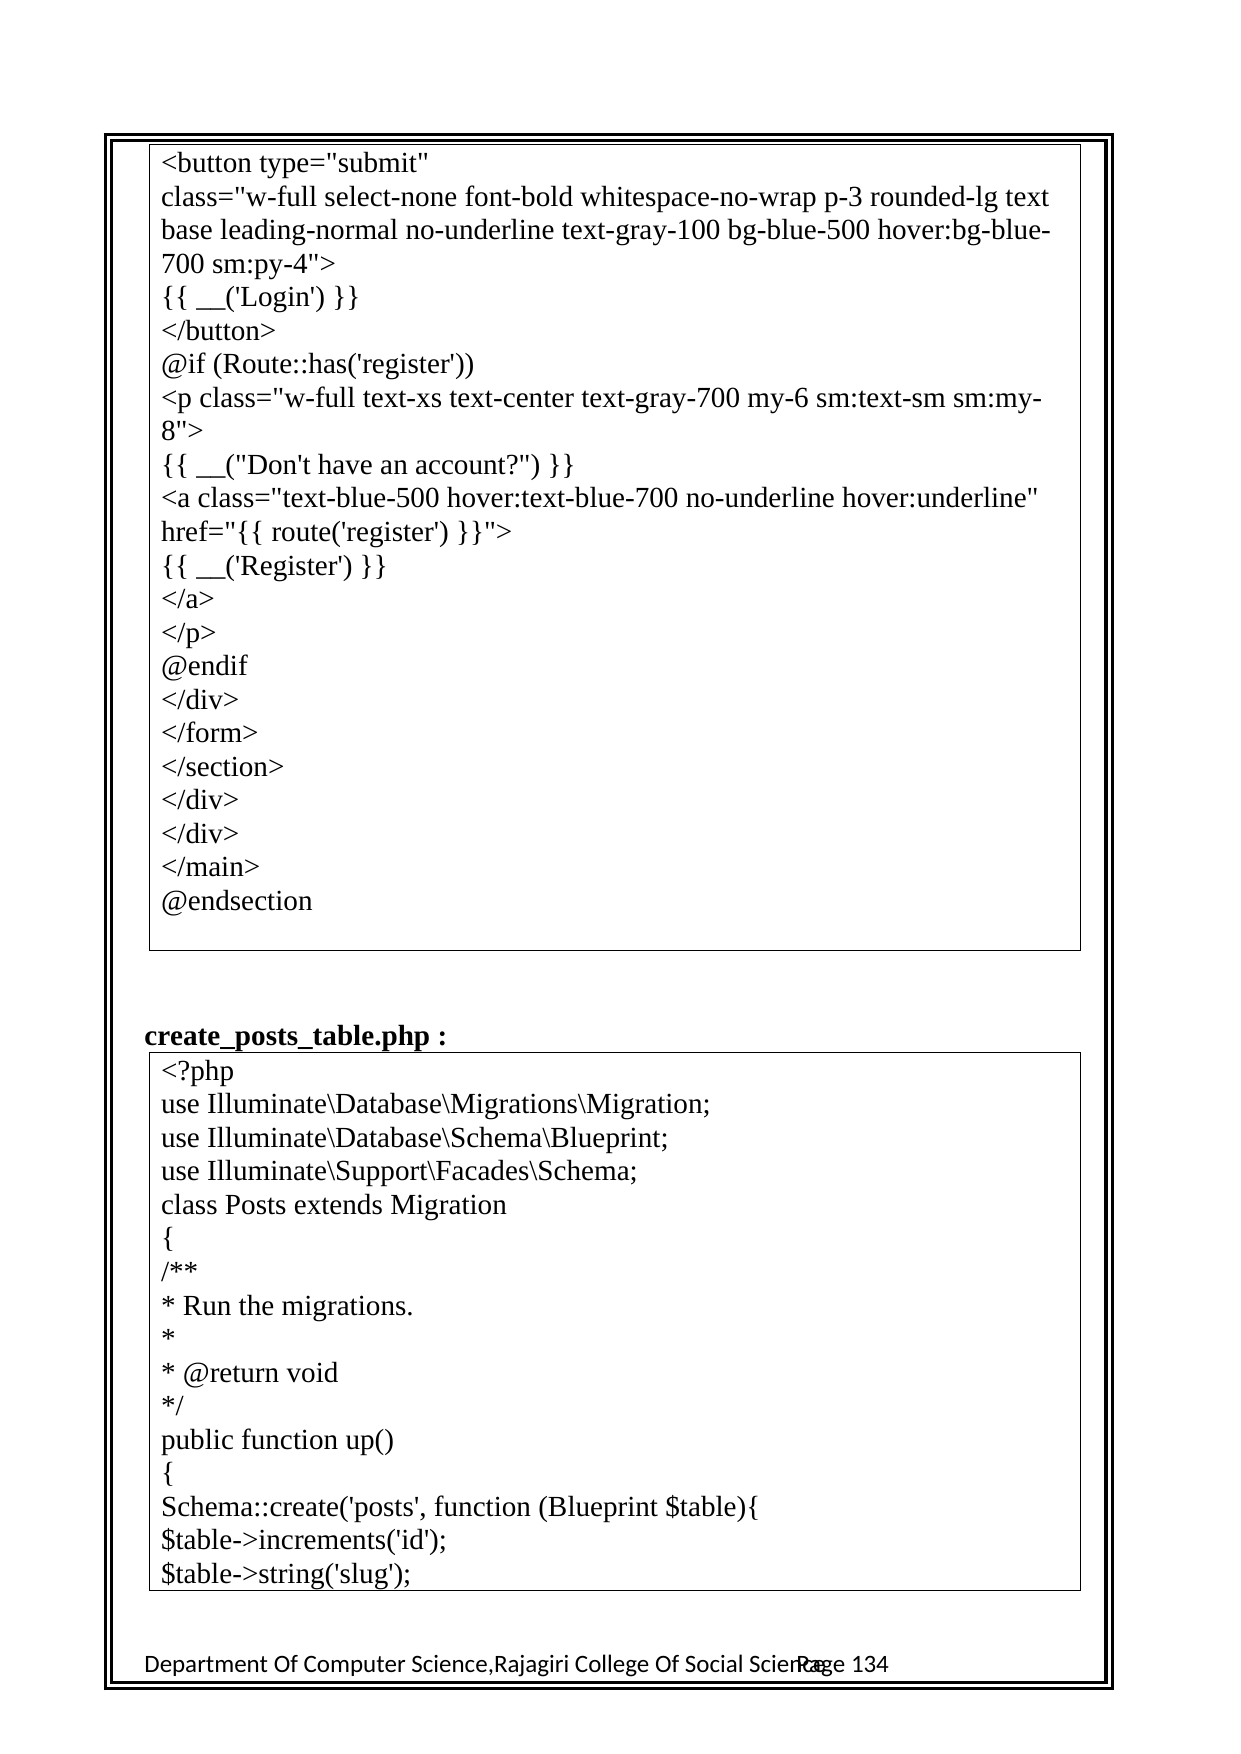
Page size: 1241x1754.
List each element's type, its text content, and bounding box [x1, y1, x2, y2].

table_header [150, 1053, 1080, 1589]
text create_posts_table.php : [144, 1018, 1096, 1052]
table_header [150, 145, 1080, 950]
